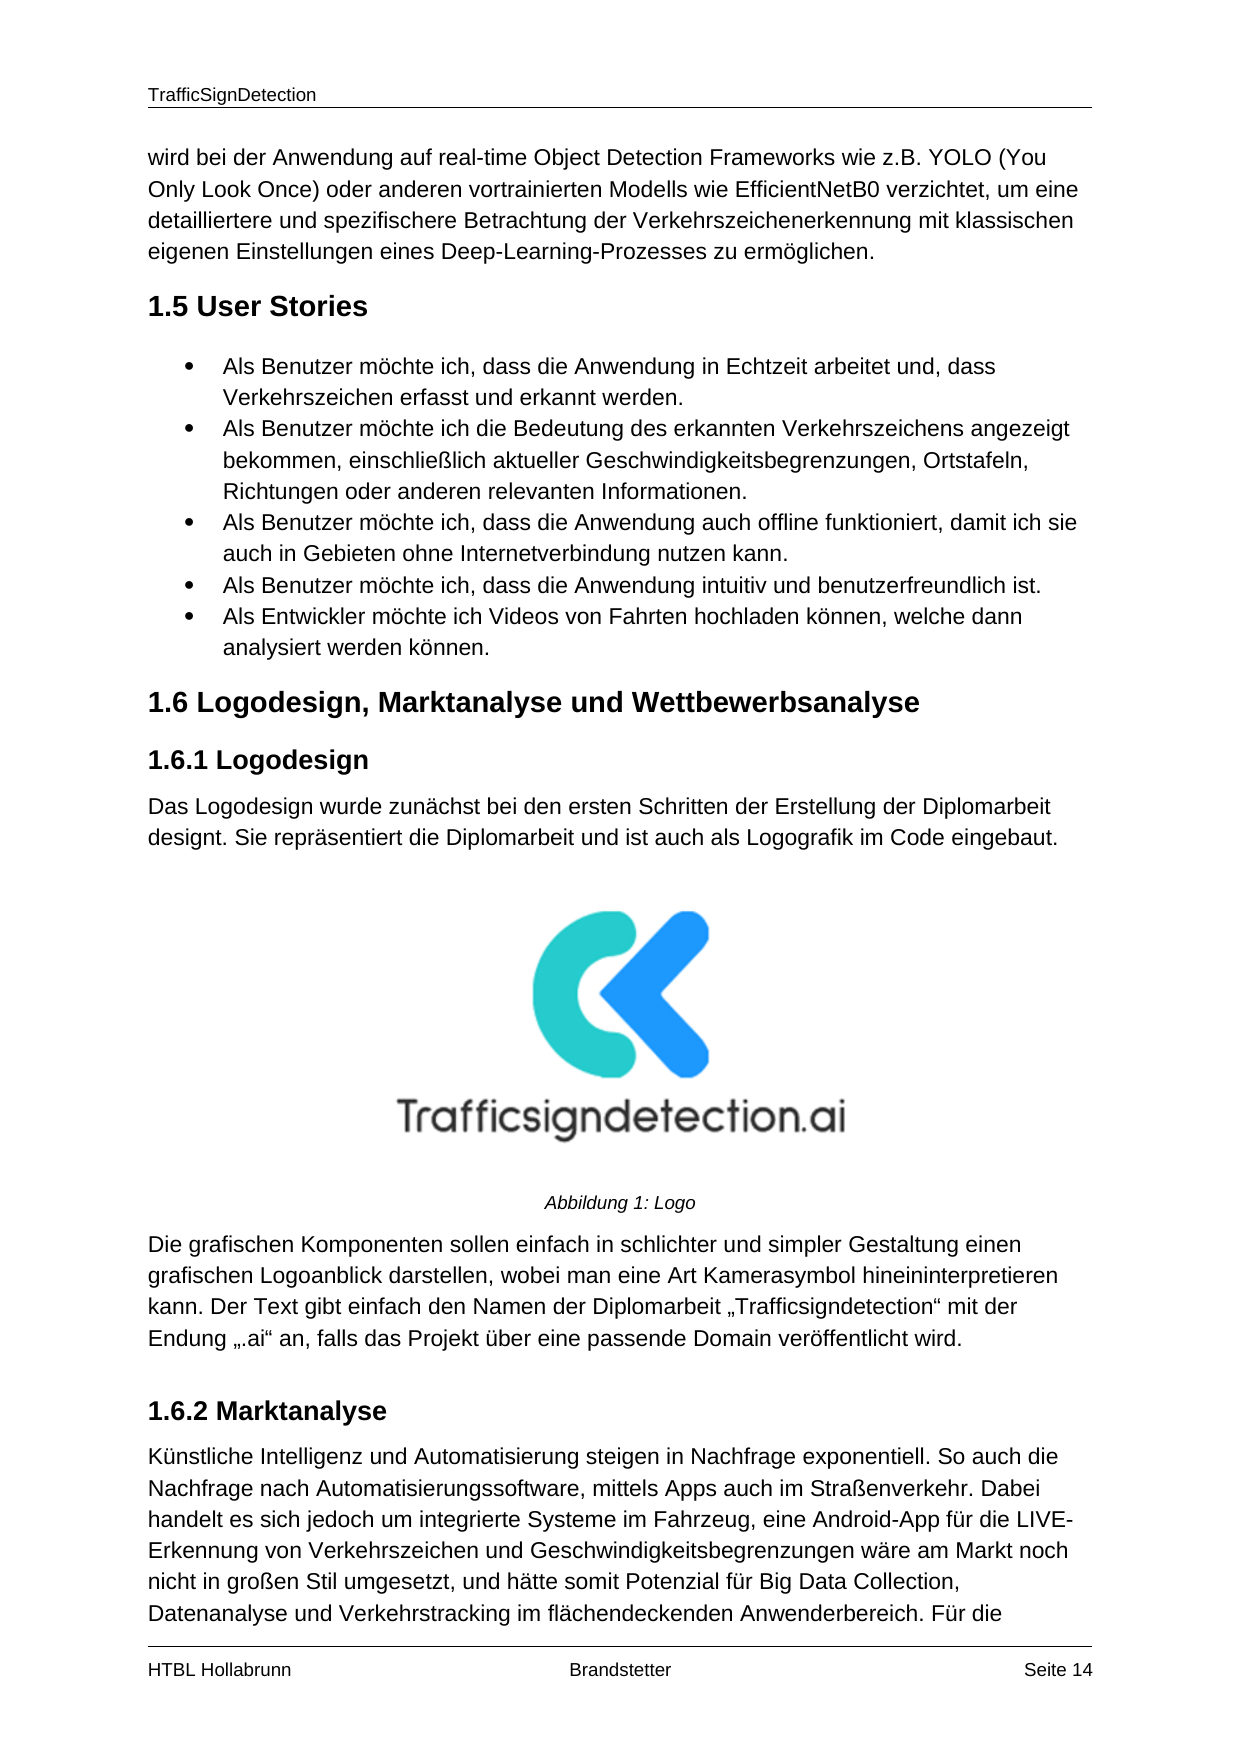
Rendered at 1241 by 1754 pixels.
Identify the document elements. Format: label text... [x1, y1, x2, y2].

subtitle Logodesign [148, 744, 1092, 775]
subtitle Logodesign, Marktanalyse und Wettbewerbsanalyse [148, 686, 1092, 719]
list Als Benutzer möchte ich, dass die Anwendung auch offline funktioniert, damit ich sie auch in Gebieten ohne Internetverbindung nutzen kann. [185, 504, 1092, 567]
text Die grafischen Komponenten sollen einfach in schlichter und simpler Gestaltung einen grafischen Logoanblick darstellen, wobei man eine Art Kamerasymbol hineininterpretieren kann. Der Text gibt einfach den Namen der Diplomarbeit „Trafficsigndetection“ mit der Endung „.ai“ an, falls das Projekt über eine passende Domain veröffentlicht wird. [148, 1226, 1092, 1351]
list Als Benutzer möchte ich, dass die Anwendung in Echtzeit arbeitet und, dass Verkehrszeichen erfasst und erkannt werden. [185, 348, 1092, 411]
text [148, 139, 1092, 264]
list Als Benutzer möchte ich die Bedeutung des erkannten Verkehrszeichens angezeigt bekommen, einschließlich aktueller Geschwindigkeitsbegrenzungen, Ortstafeln, Richtungen oder anderen relevanten Informationen. [185, 411, 1092, 504]
subtitle User Stories [148, 289, 1092, 323]
list Als Benutzer möchte ich, dass die Anwendung intuitiv und benutzerfreundlich ist. [185, 567, 1092, 598]
picture [350, 850, 890, 1170]
subtitle Marktanalyse [148, 1394, 1092, 1426]
text Das Logodesign wurde zunächst bei den ersten Schritten der Erstellung der Diplomarbeit designt. Sie repräsentiert die Diplomarbeit und ist auch als Logografik im Code eingebaut. [148, 788, 1092, 850]
list Als Entwickler möchte ich Videos von Fahrten hochladen können, welche dann analysiert werden können. [185, 598, 1092, 661]
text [148, 1438, 1092, 1626]
